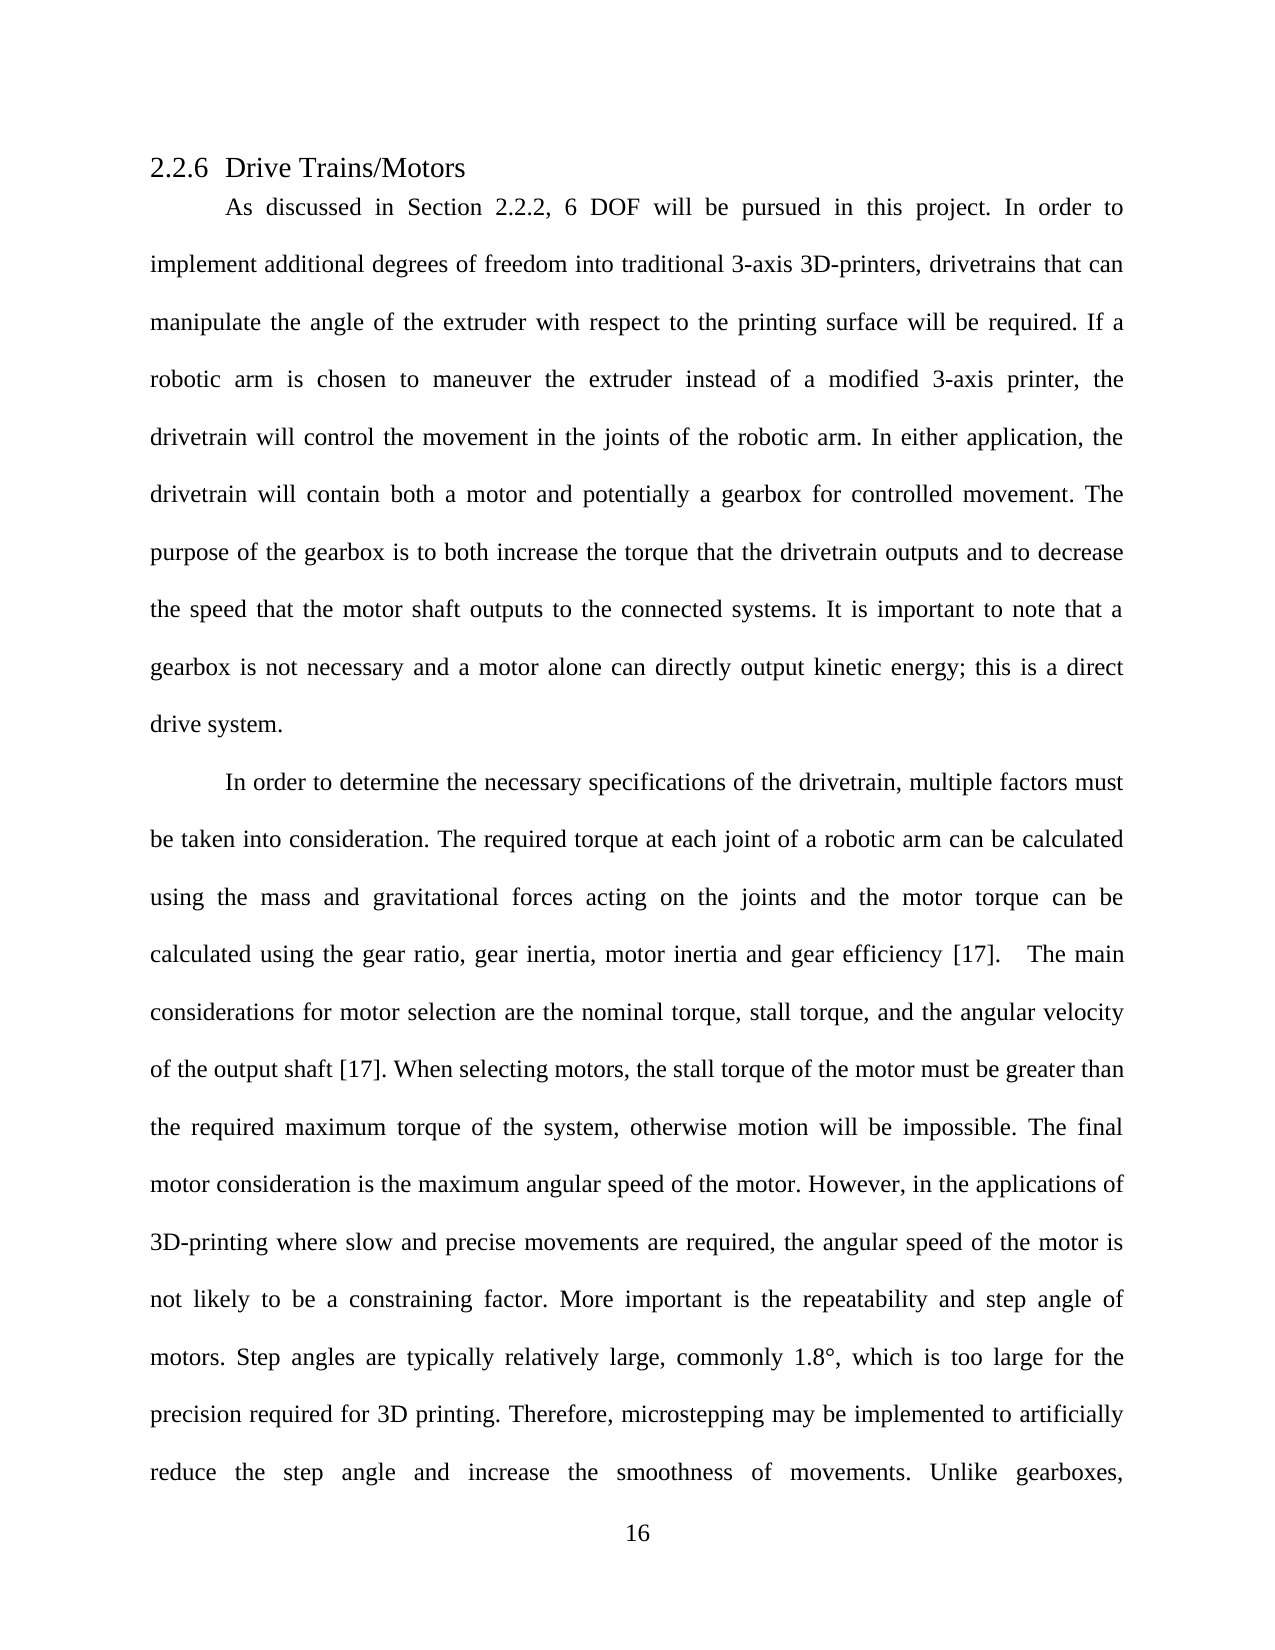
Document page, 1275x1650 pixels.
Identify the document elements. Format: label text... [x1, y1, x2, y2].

text As discussed in Section 2.2.2, 6 DOF will be pursued in this project. In order to implement additional degrees of freedom into traditional 3-axis 3D-printers, drivetrains that can manipulate the angle of the extruder with respect to the printing surface will be required. If a robotic arm is chosen to maneuver the extruder instead of a modified 3-axis printer, the drivetrain will control the movement in the joints of the robotic arm. In either application, the drivetrain will contain both a motor and potentially a gearbox for controlled movement. The purpose of the gearbox is to both increase the torque that the drivetrain outputs and to decrease the speed that the motor shaft outputs to the connected systems. It is important to note that a gearbox is not necessary and a motor alone can directly output kinetic energy; this is a direct drive system. [150, 192, 1125, 738]
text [150, 767, 1125, 1486]
subtitle 2.2.6 Drive Trains/Motors [150, 150, 1125, 183]
